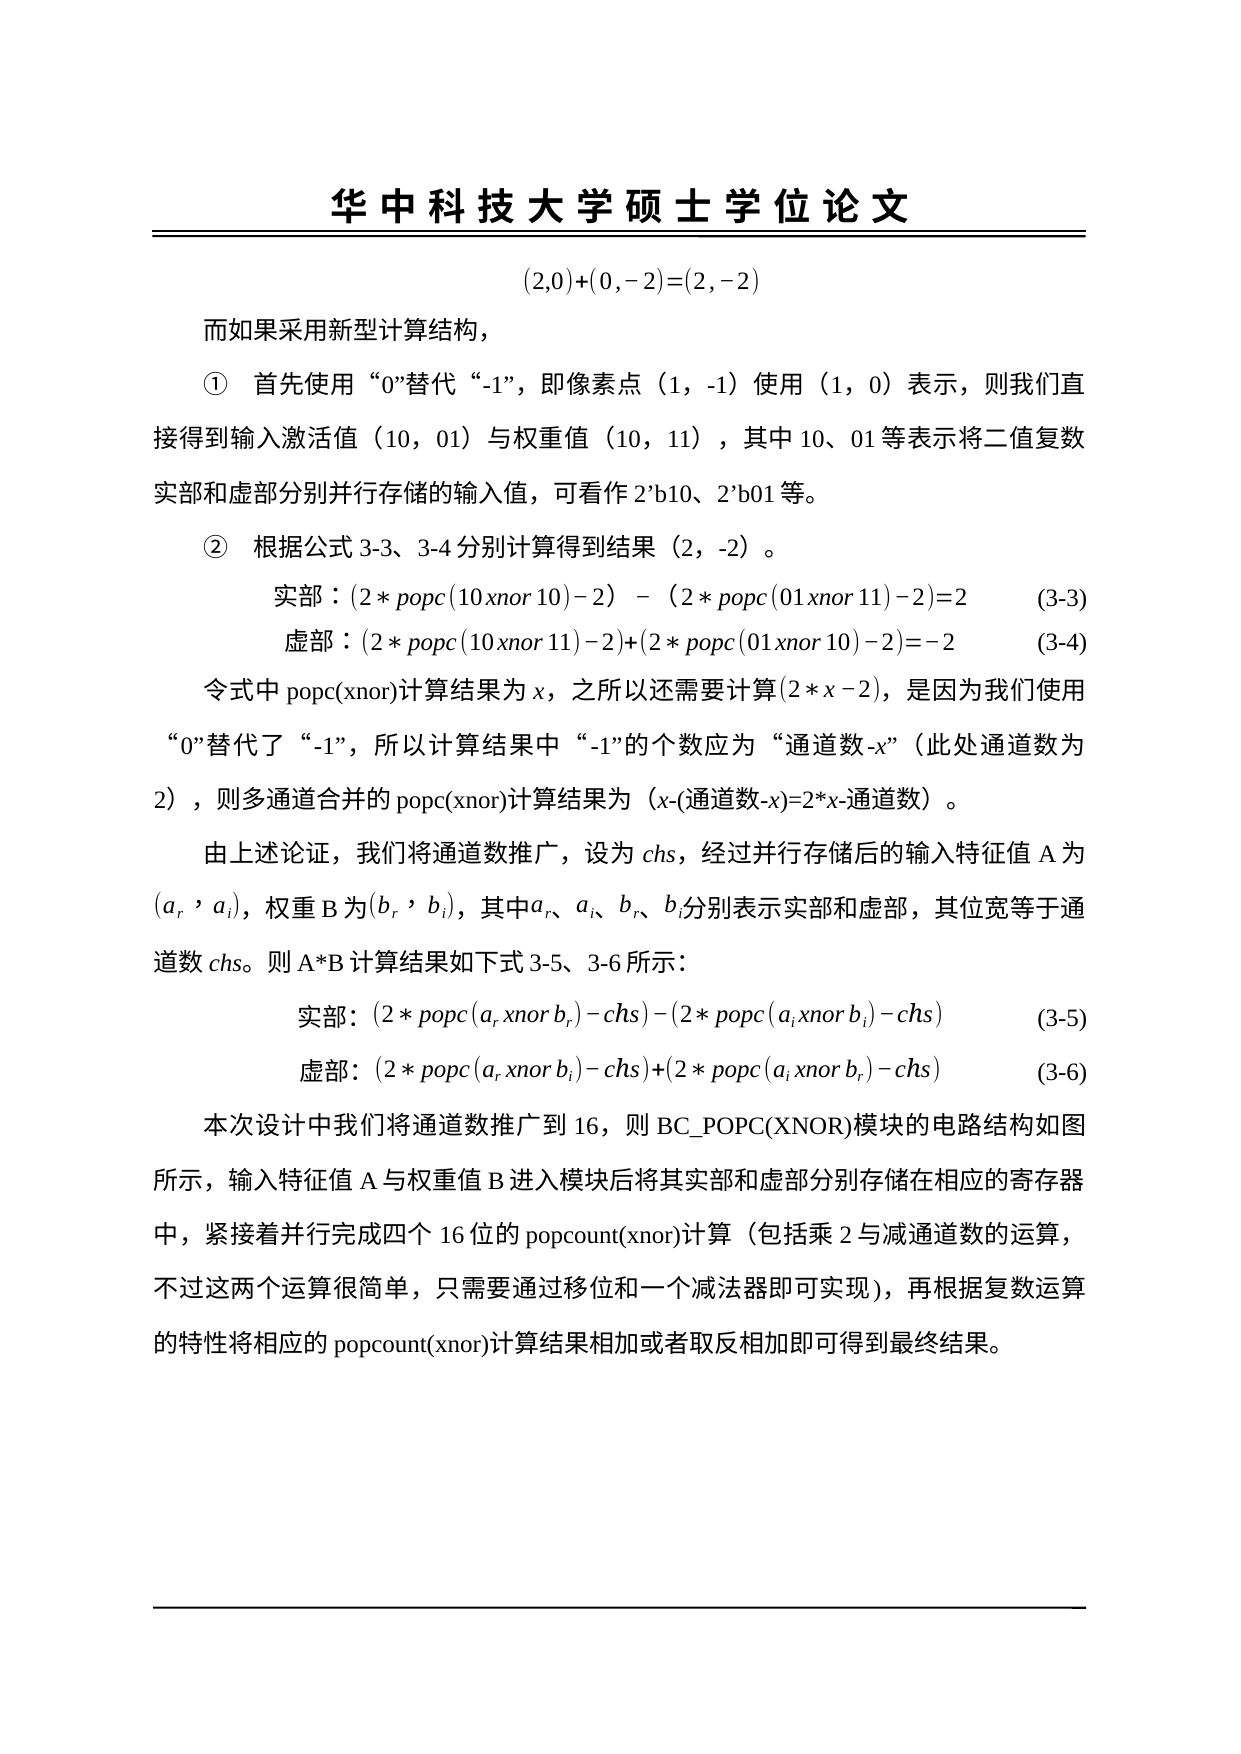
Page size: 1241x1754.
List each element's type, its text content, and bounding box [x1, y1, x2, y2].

text 而如果采用新型计算结构， [153, 310, 1087, 346]
list 首先使用“0”替代“-1”，即像素点（1，-1）使用（1，0）表示，则我们直接得到输入激活值（10，01）与权重值（10，11），其中10、01等表示将二值复数实部和虚部分别并行存储的输入值，可看作2’b10、2’b01等。 [153, 364, 1087, 509]
text 虚部： (3-6) [153, 1051, 1087, 1088]
text 本次设计中我们将通道数推广到16，则BC_POPC(XNOR)模块的电路结构如图 所示，输入特征值A与权重值B进入模块后将其实部和虚部分别存储在相应的寄存器中，紧接着并行完成四个16位的popcount(xnor)计算（包括乘2与减通道数的运算，不过这两个运算很简单，只需要通过移位和一个减法器即可实现)，再根据复数运算的特性将相应的popcount(xnor)计算结果相加或者取反相加即可得到最终结果。 [153, 1106, 1087, 1359]
text 由上述论证，我们将通道数推广，设为chs，经过并行存储后的输入特征值A为，权重B为，其中、、、分别表示实部和虚部，其位宽等于通道数chs。则A*B计算结果如下式3-5、3-6所示： [153, 834, 1087, 979]
text (3-4) [153, 626, 1087, 656]
text 令式中popc(xnor)计算结果为x，之所以还需要计算，是因为我们使用“0”替代了“-1”，所以计算结果中“-1”的个数应为“通道数-x”（此处通道数为2），则多通道合并的popc(xnor)计算结果为（x-(通道数-x)=2*x-通道数）。 [153, 671, 1087, 816]
text (3-3) [153, 582, 1087, 612]
list 根据公式 3-3、3-4分别计算得到结果（2，-2）。 [153, 528, 1087, 564]
text 实部： (3-5) [153, 997, 1087, 1033]
